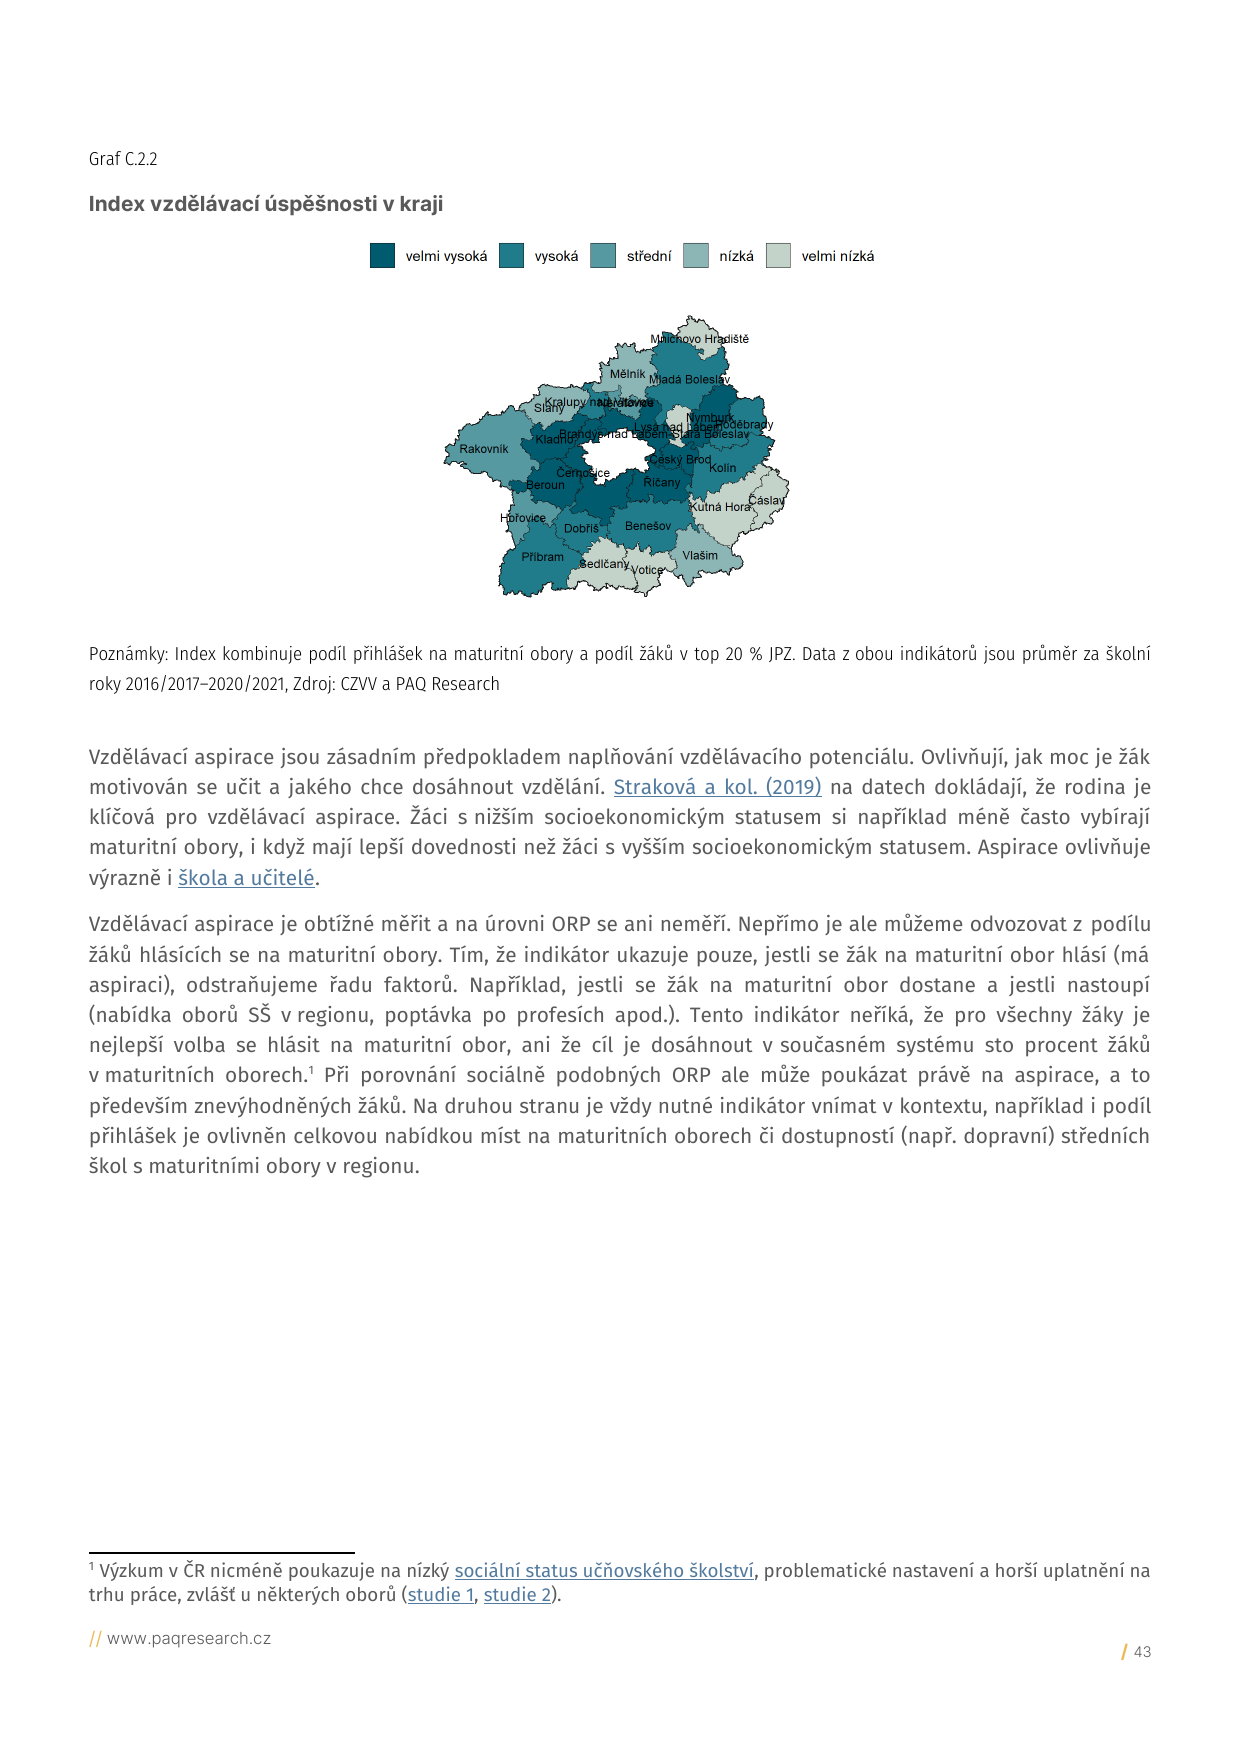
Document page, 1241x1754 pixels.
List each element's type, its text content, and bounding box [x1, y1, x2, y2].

text Graf C.2.2 [89, 148, 1152, 170]
text Vzdělávací aspirace jsou zásadním předpokladem naplňování vzdělávacího potenciálu. Ovlivňují, jak moc je žák motivován se učit a jakého chce dosáhnout vzdělání. Straková a kol. (2019) na datech dokládají, že rodina je klíčová pro vzdělávací aspirace. Žáci s nižším socioekonomickým statusem si například méně často vybírají maturitní obory, i když mají lepší dovednosti než žáci s vyšším socioekonomickým statusem. Aspirace ovlivňuje výrazně i škola a učitelé. [89, 739, 1152, 891]
text Vzdělávací aspirace je obtížné měřit a na úrovni ORP se ani neměří. Nepřímo je ale můžeme odvozovat z podílu žáků hlásících se na maturitní obory. Tím, že indikátor ukazuje pouze, jestli se žák na maturitní obor hlásí (má aspiraci), odstraňujeme řadu faktorů. Například, jestli se žák na maturitní obor dostane a jestli nastoupí (nabídka oborů SŠ v regionu, poptávka po profesích apod.). Tento indikátor neříká, že pro všechny žáky je nejlepší volba se hlásit na maturitní obor, ani že cíl je dosáhnout v současném systému sto procent žáků v maturitních oborech. Při porovnání sociálně podobných ORP ale může poukázat právě na aspirace, a to především znevýhodněných žáků. Na druhou stranu je vždy nutné indikátor vnímat v kontextu, například i podíl přihlášek je ovlivněn celkovou nabídkou míst na maturitních oborech či dostupností (např. dopravní) středních škol s maturitními obory v regionu. [89, 907, 1152, 1179]
text Index vzdělávací úspěšnosti v kraji [89, 186, 1152, 216]
picture [88, 216, 1139, 619]
text Poznámky: Index kombinuje podíl přihlášek na maturitní obory a podíl žáků v top 20 % JPZ. Data z obou indikátorů jsou průměr za školní roky 2016/2017–2020/2021, Zdroj: CZVV a PAQ Research [89, 635, 1152, 695]
